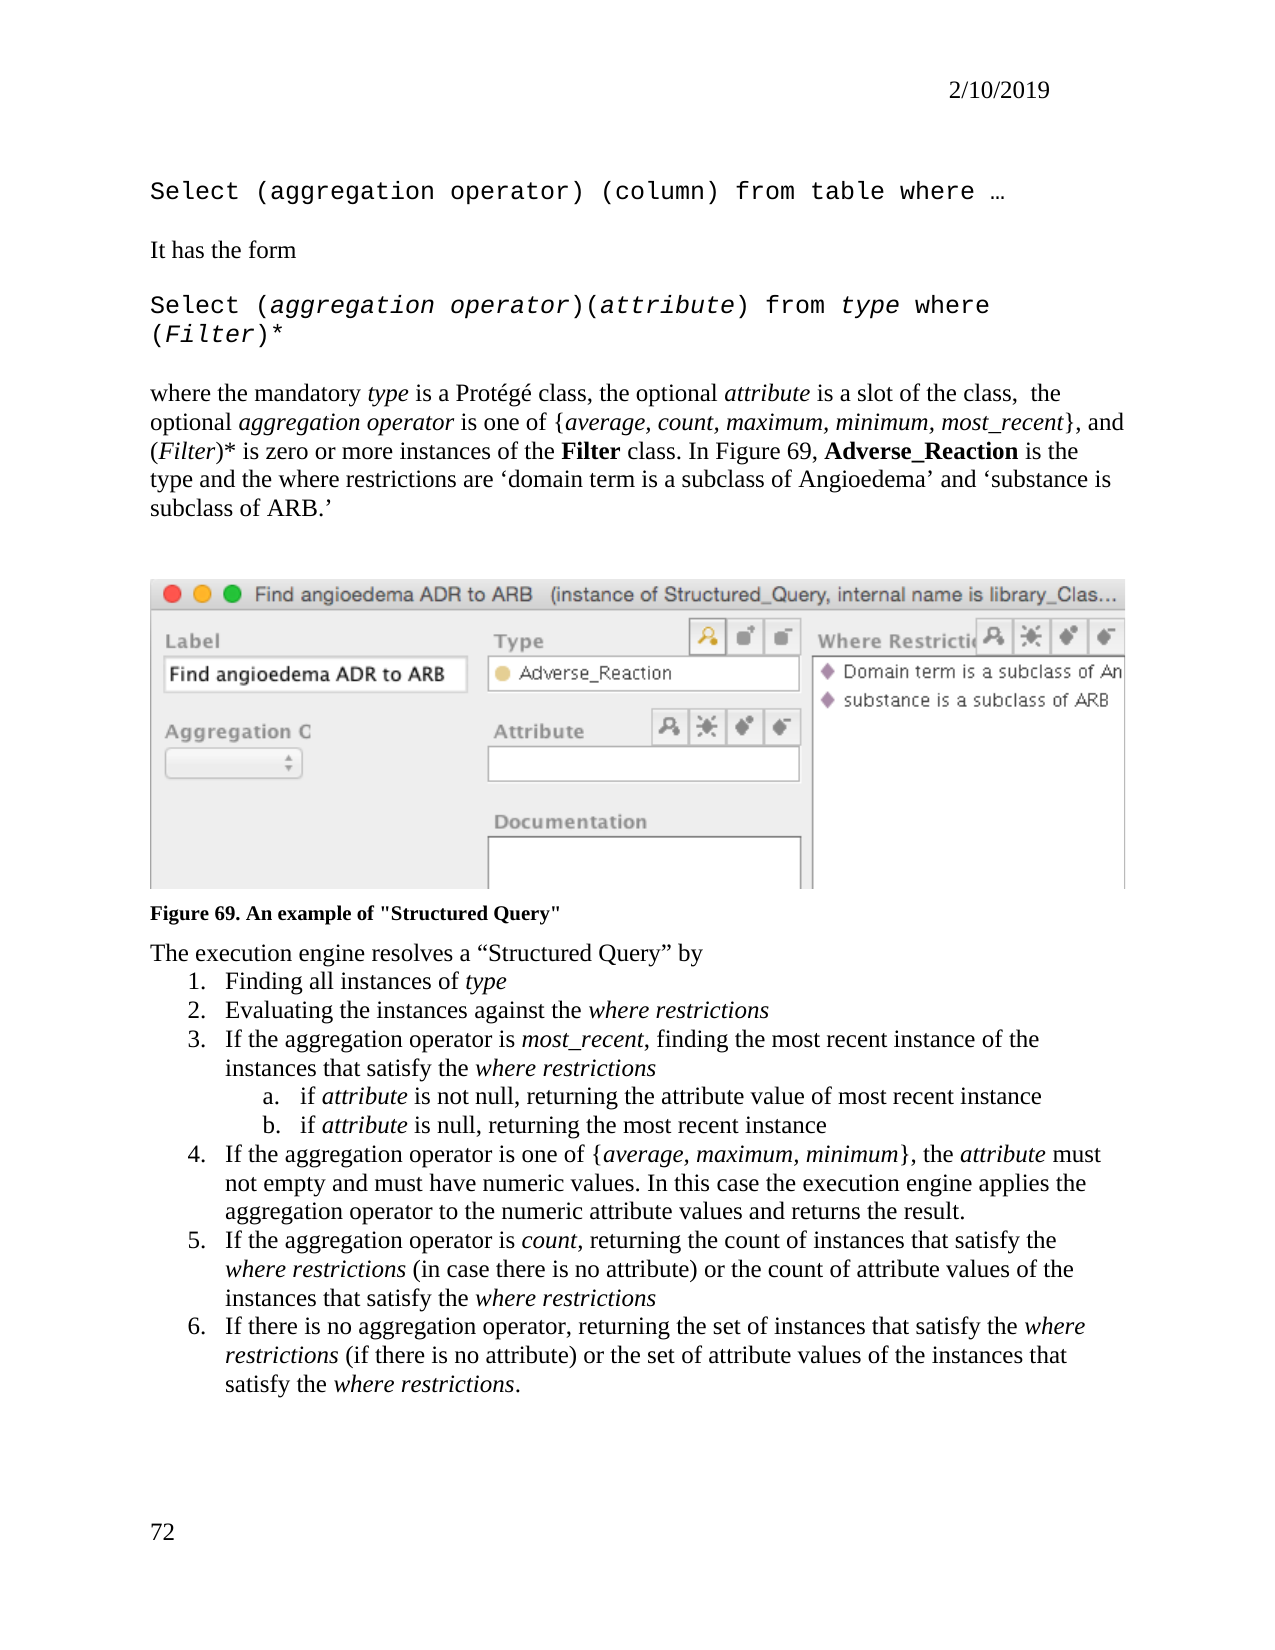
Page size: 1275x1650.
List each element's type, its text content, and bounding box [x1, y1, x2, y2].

list If the aggregation operator is most_recent, finding the most recent instance of the instances that satisfy the where restrictions [187, 1024, 1125, 1081]
list if attribute is null, returning the most recent instance [262, 1110, 1125, 1139]
list if attribute is not null, returning the attribute value of most recent instance [262, 1081, 1125, 1110]
text Select (aggregation operator) (column) from table where … [150, 179, 1125, 207]
text It has the form [150, 235, 1125, 264]
list If there is no aggregation operator, returning the set of instances that satisfy the where restrictions (if there is no attribute) or the set of attribute values of the instances that satisfy the where restrictions. [187, 1311, 1125, 1398]
list Evaluating the instances against the where restrictions [187, 995, 1125, 1024]
text The execution engine resolves a “Structured Query” by [150, 938, 1125, 966]
text Select (aggregation operator)(attribute) from type where (Filter)* [150, 293, 1125, 349]
picture [150, 579, 1125, 889]
list Finding all instances of type [187, 966, 1125, 995]
list If the aggregation operator is one of {average, maximum, minimum}, the attribute must not empty and must have numeric values. In this case the execution engine applies the aggregation operator to the numeric attribute values and returns the result. [187, 1139, 1125, 1225]
list If the aggregation operator is count, returning the count of instances that satisfy the where restrictions (in case there is no attribute) or the count of attribute values of the instances that satisfy the where restrictions [187, 1225, 1125, 1311]
